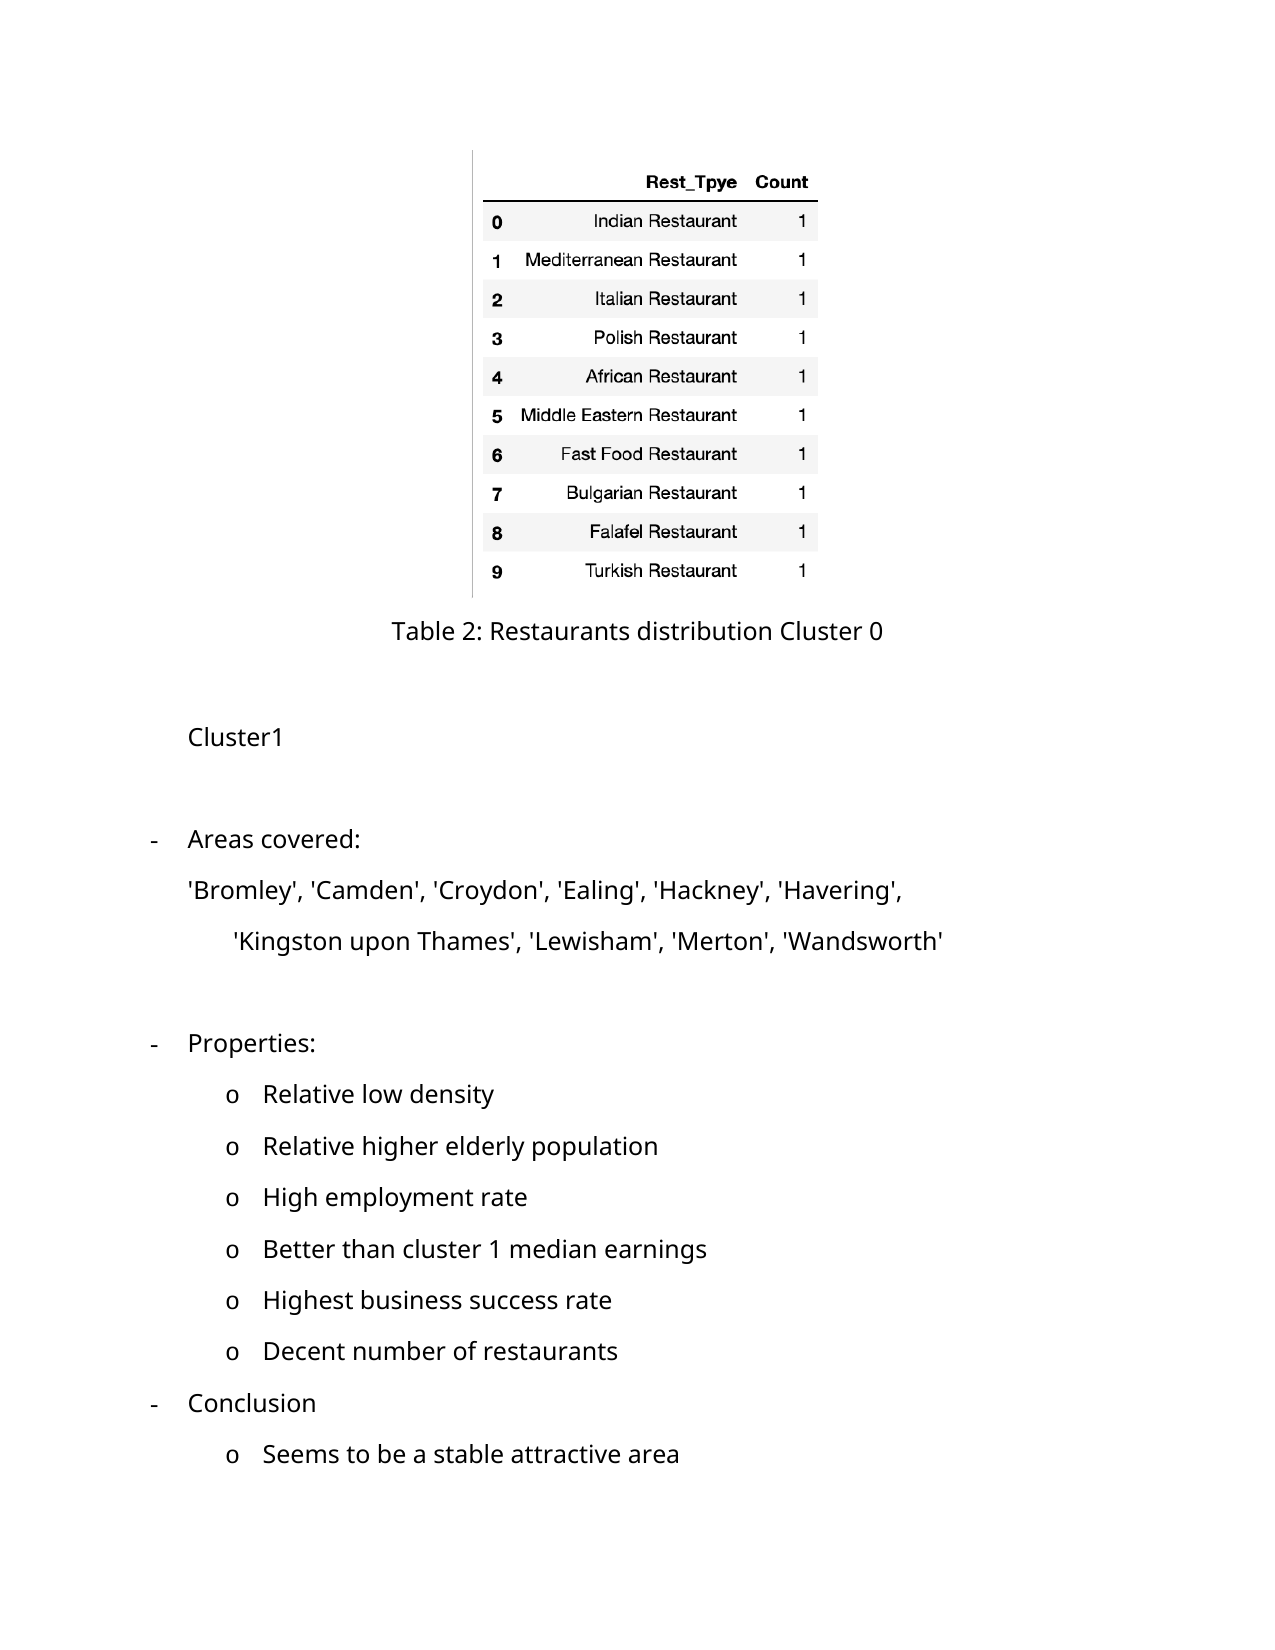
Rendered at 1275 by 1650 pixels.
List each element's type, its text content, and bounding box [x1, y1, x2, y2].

text 'Kingston upon Thames', 'Lewisham', 'Merton', 'Wandsworth' [187, 924, 1125, 958]
list Areas covered: [150, 822, 1125, 856]
picture [471, 150, 841, 600]
list Highest business success rate [225, 1283, 1125, 1317]
list Better than cluster 1 median earnings [225, 1231, 1125, 1266]
list Relative low density [225, 1077, 1125, 1111]
text 'Bromley', 'Camden', 'Croydon', 'Ealing', 'Hackney', 'Havering', [187, 873, 1125, 907]
list High employment rate [225, 1180, 1125, 1214]
list Seems to be a stable attractive area [225, 1436, 1125, 1471]
list Conclusion [150, 1385, 1125, 1419]
text Table 2: Restaurants distribution Cluster 0 [150, 614, 1125, 648]
list Relative higher elderly population [225, 1128, 1125, 1163]
list Properties: [150, 1026, 1125, 1060]
list Decent number of restaurants [225, 1334, 1125, 1368]
list Cluster1 [187, 720, 1125, 754]
